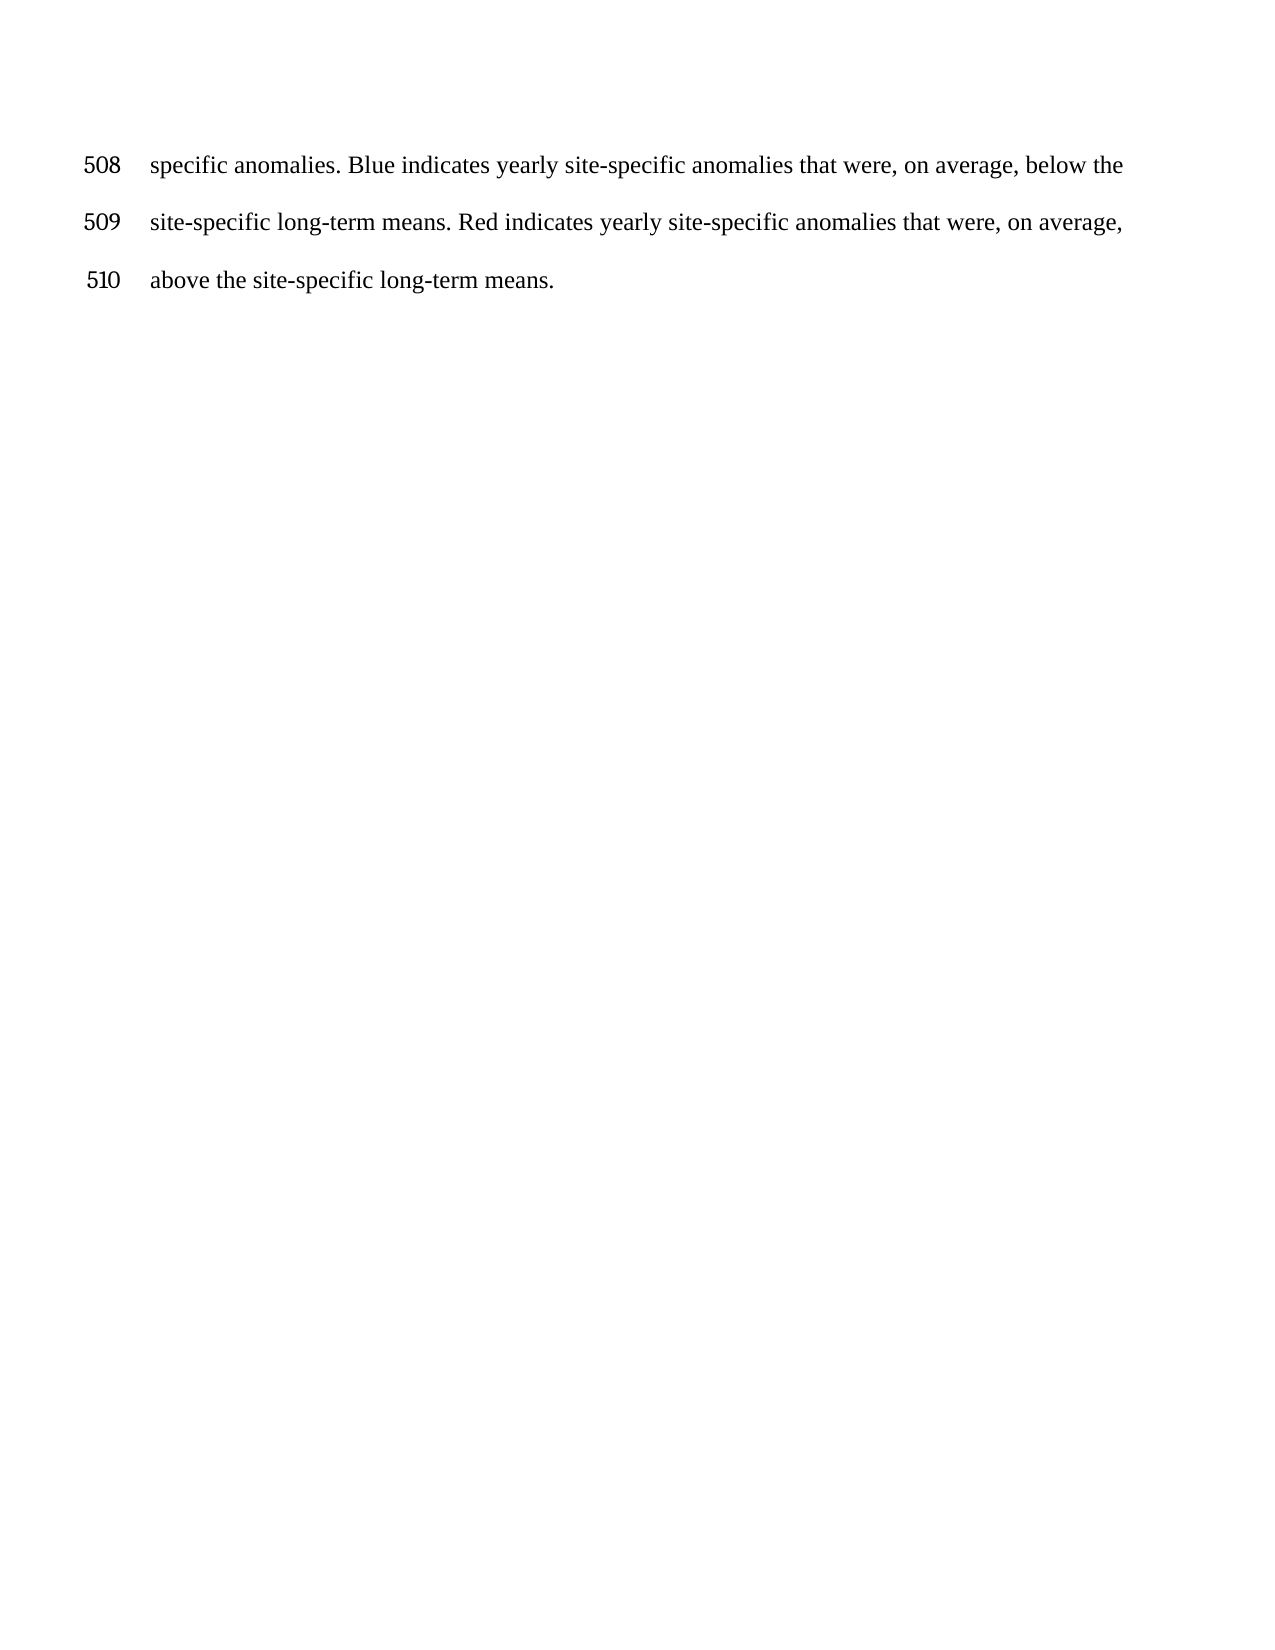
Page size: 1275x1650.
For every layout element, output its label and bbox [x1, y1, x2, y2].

text [150, 150, 1125, 294]
